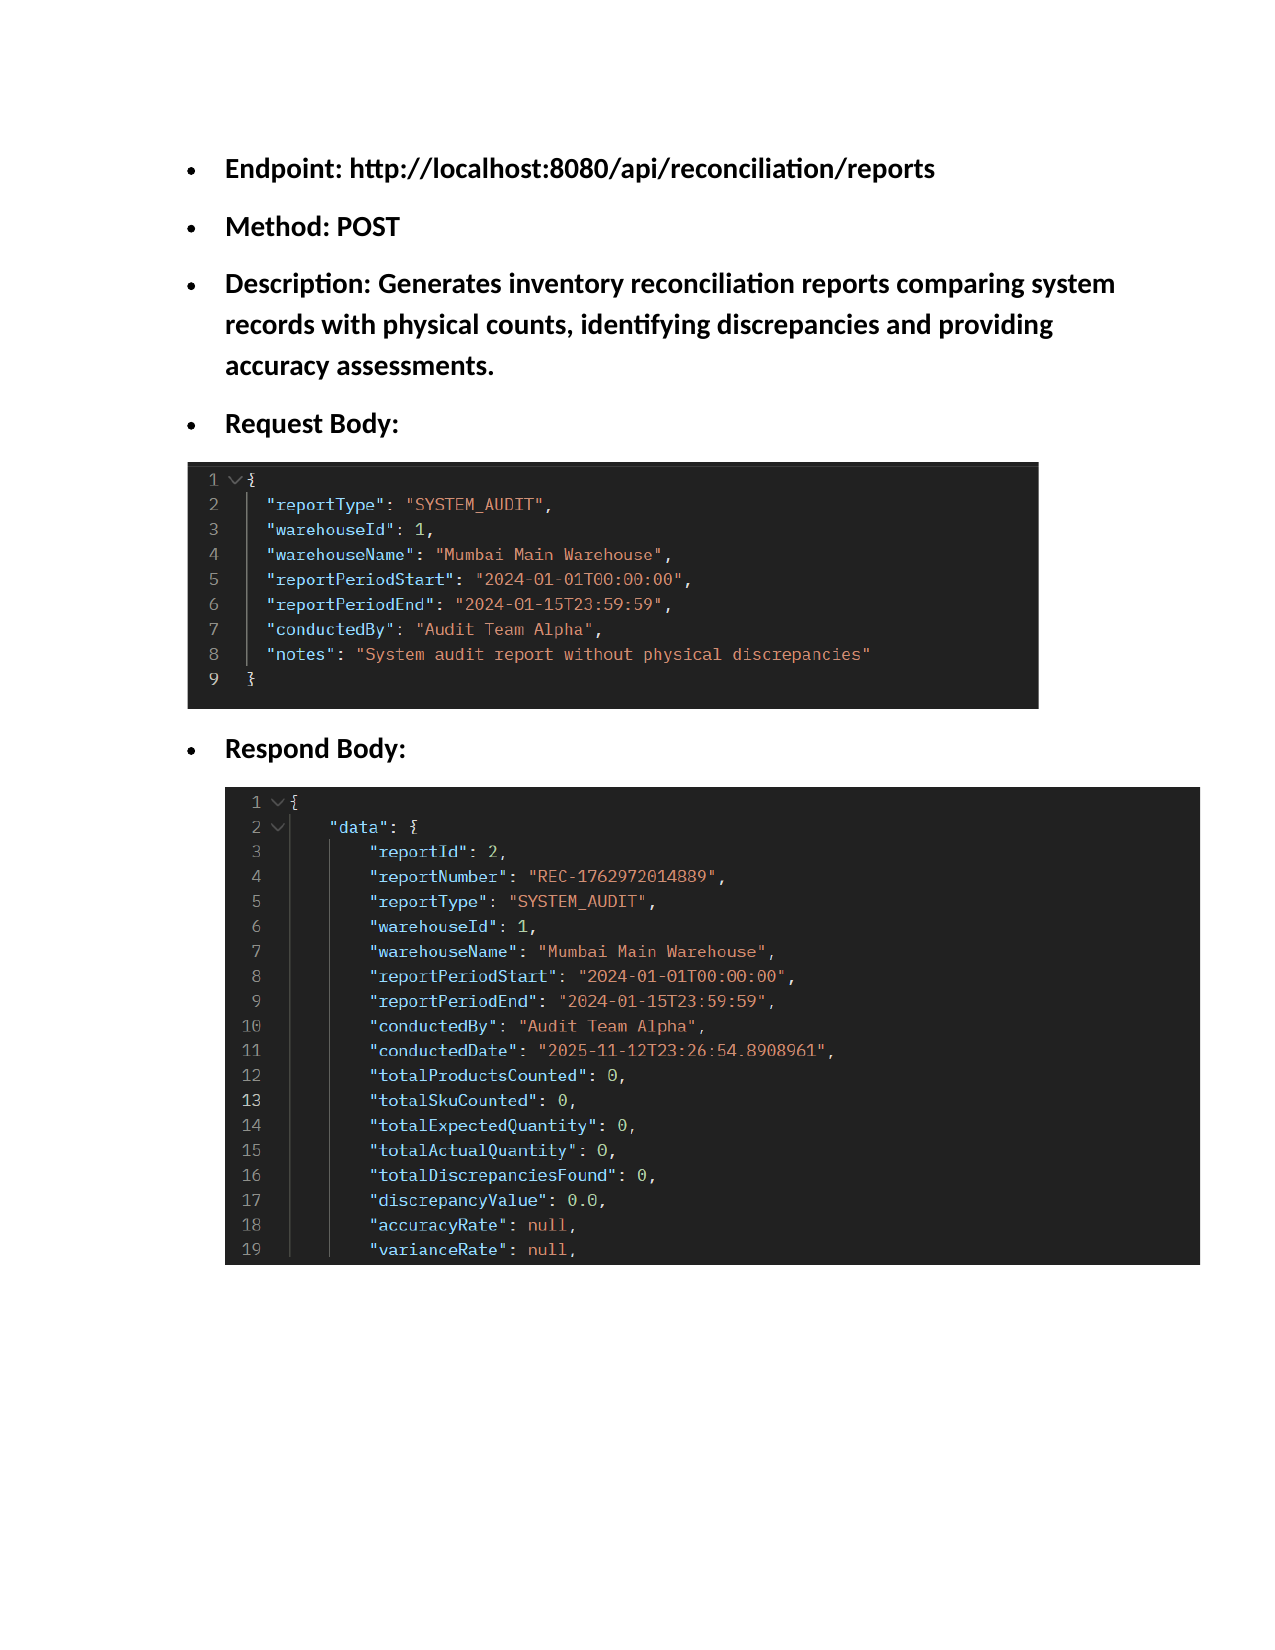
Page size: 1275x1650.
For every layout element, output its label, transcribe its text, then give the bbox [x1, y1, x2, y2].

list Description: Generates inventory reconciliation reports comparing system records with physical counts, identifying discrepancies and providing accuracy assessments. [187, 265, 1125, 383]
list Method: POST [187, 208, 1125, 243]
picture [225, 787, 1200, 1265]
picture [187, 462, 1039, 709]
list Endpoint: http://localhost:8080/api/reconciliation/reports [187, 150, 1125, 186]
list Respond Body: [187, 730, 1125, 766]
list Request Body: [187, 405, 1125, 440]
